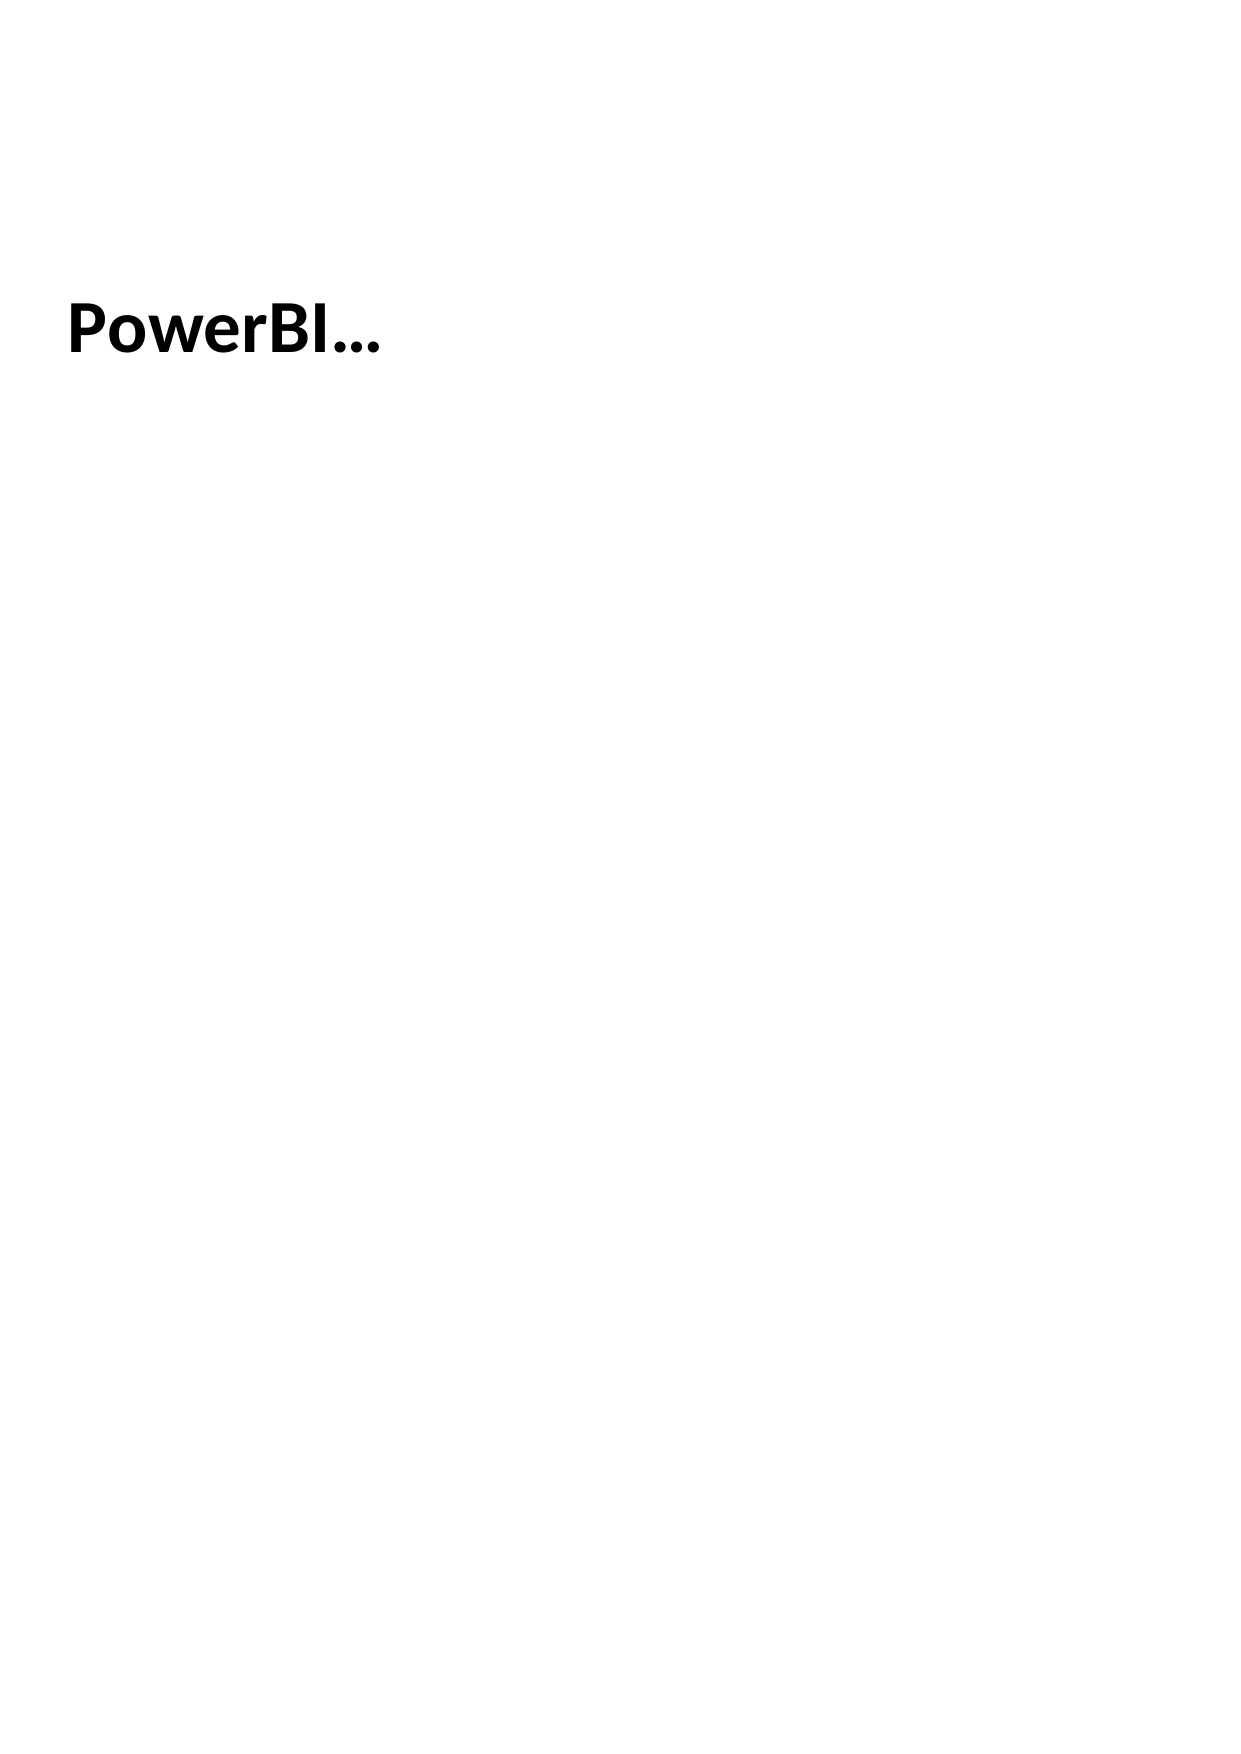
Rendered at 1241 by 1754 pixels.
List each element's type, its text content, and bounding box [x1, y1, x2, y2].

title PowerBI… [68, 279, 1240, 371]
